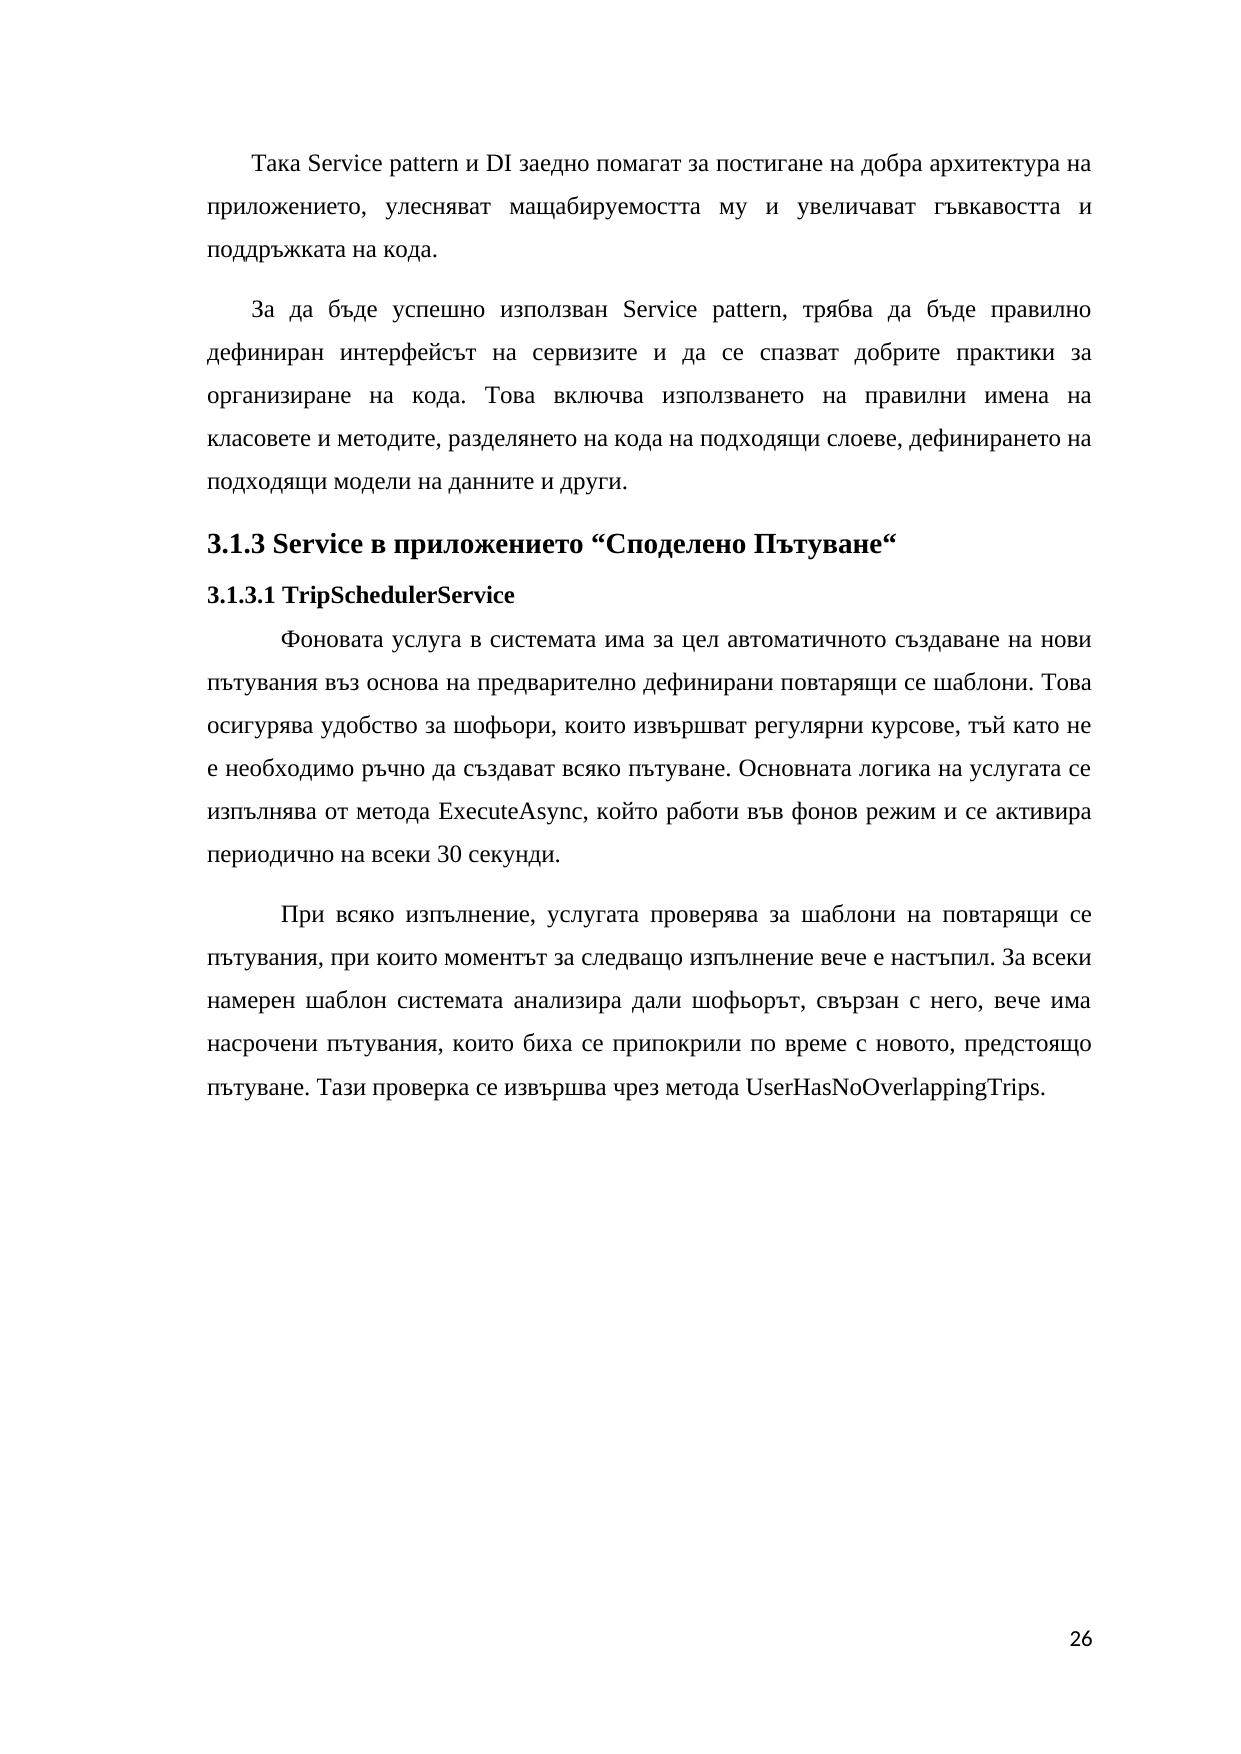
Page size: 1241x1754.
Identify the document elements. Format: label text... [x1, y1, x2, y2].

text При всяко изпълнение, услугата проверява за шаблони на повтарящи се пътувания, при които моментът за следващо изпълнение вече е настъпил. За всеки намерен шаблон системата анализира дали шофьорът, свързан с него, вече има насрочени пътувания, които биха се припокрили по време с новото, предстоящо пътуване. Тази проверка се извършва чрез метода UserHasNoOverlappingTrips. [207, 899, 1092, 1100]
text Фоновата услуга в системата има за цел автоматичното създаване на нови пътувания въз основа на предварително дефинирани повтарящи се шаблони. Това осигурява удобство за шофьори, които извършват регулярни курсове, тъй като не е необходимо ръчно да създават всяко пътуване. Основната логика на услугата се изпълнява от метода ExecuteAsync, който работи във фонов режим и се активира периодично на всеки 30 секунди. [207, 624, 1092, 868]
text За да бъде успешно използван Service pattern, трябва да бъде правилно дефиниран интерфейсът на сервизите и да се спазват добрите практики за организиране на кода. Това включва използването на правилни имена на класовете и методите, разделянето на кода на подходящи слоеве, дефинирането на подходящи модели на данните и други. [207, 294, 1092, 495]
text Така Service pattern и DI заедно помагат за постигане на добра архитектура на приложението, улесняват мащабируемостта му и увеличават гъвкавостта и поддръжката на кода. [207, 148, 1092, 263]
subtitle 3.1.3 Service в приложението “Споделено Пътуване“ [207, 526, 1092, 559]
subtitle 3.1.3.1 TripSchedulerService [207, 581, 1092, 609]
